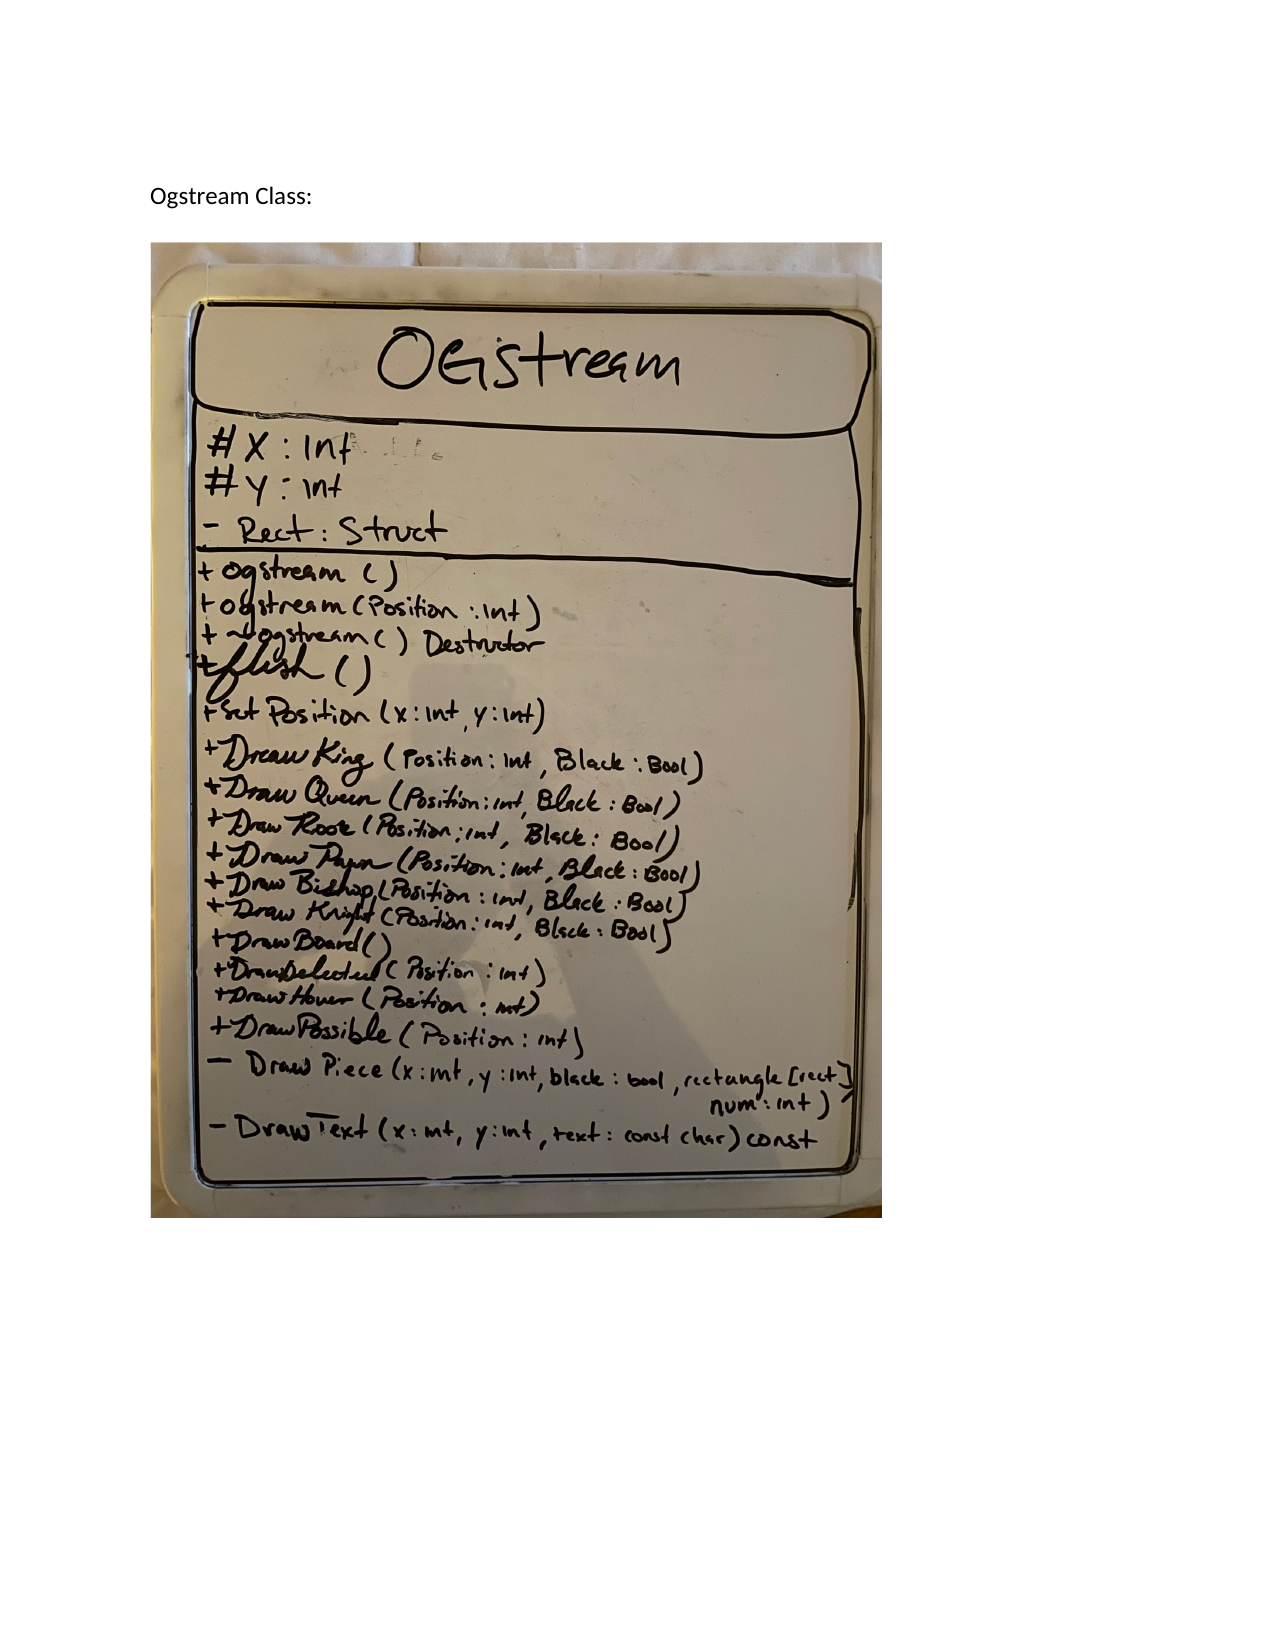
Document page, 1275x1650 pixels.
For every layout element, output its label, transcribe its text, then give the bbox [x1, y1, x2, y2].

picture [151, 244, 882, 1217]
text Ogstream Class: [150, 150, 1125, 211]
